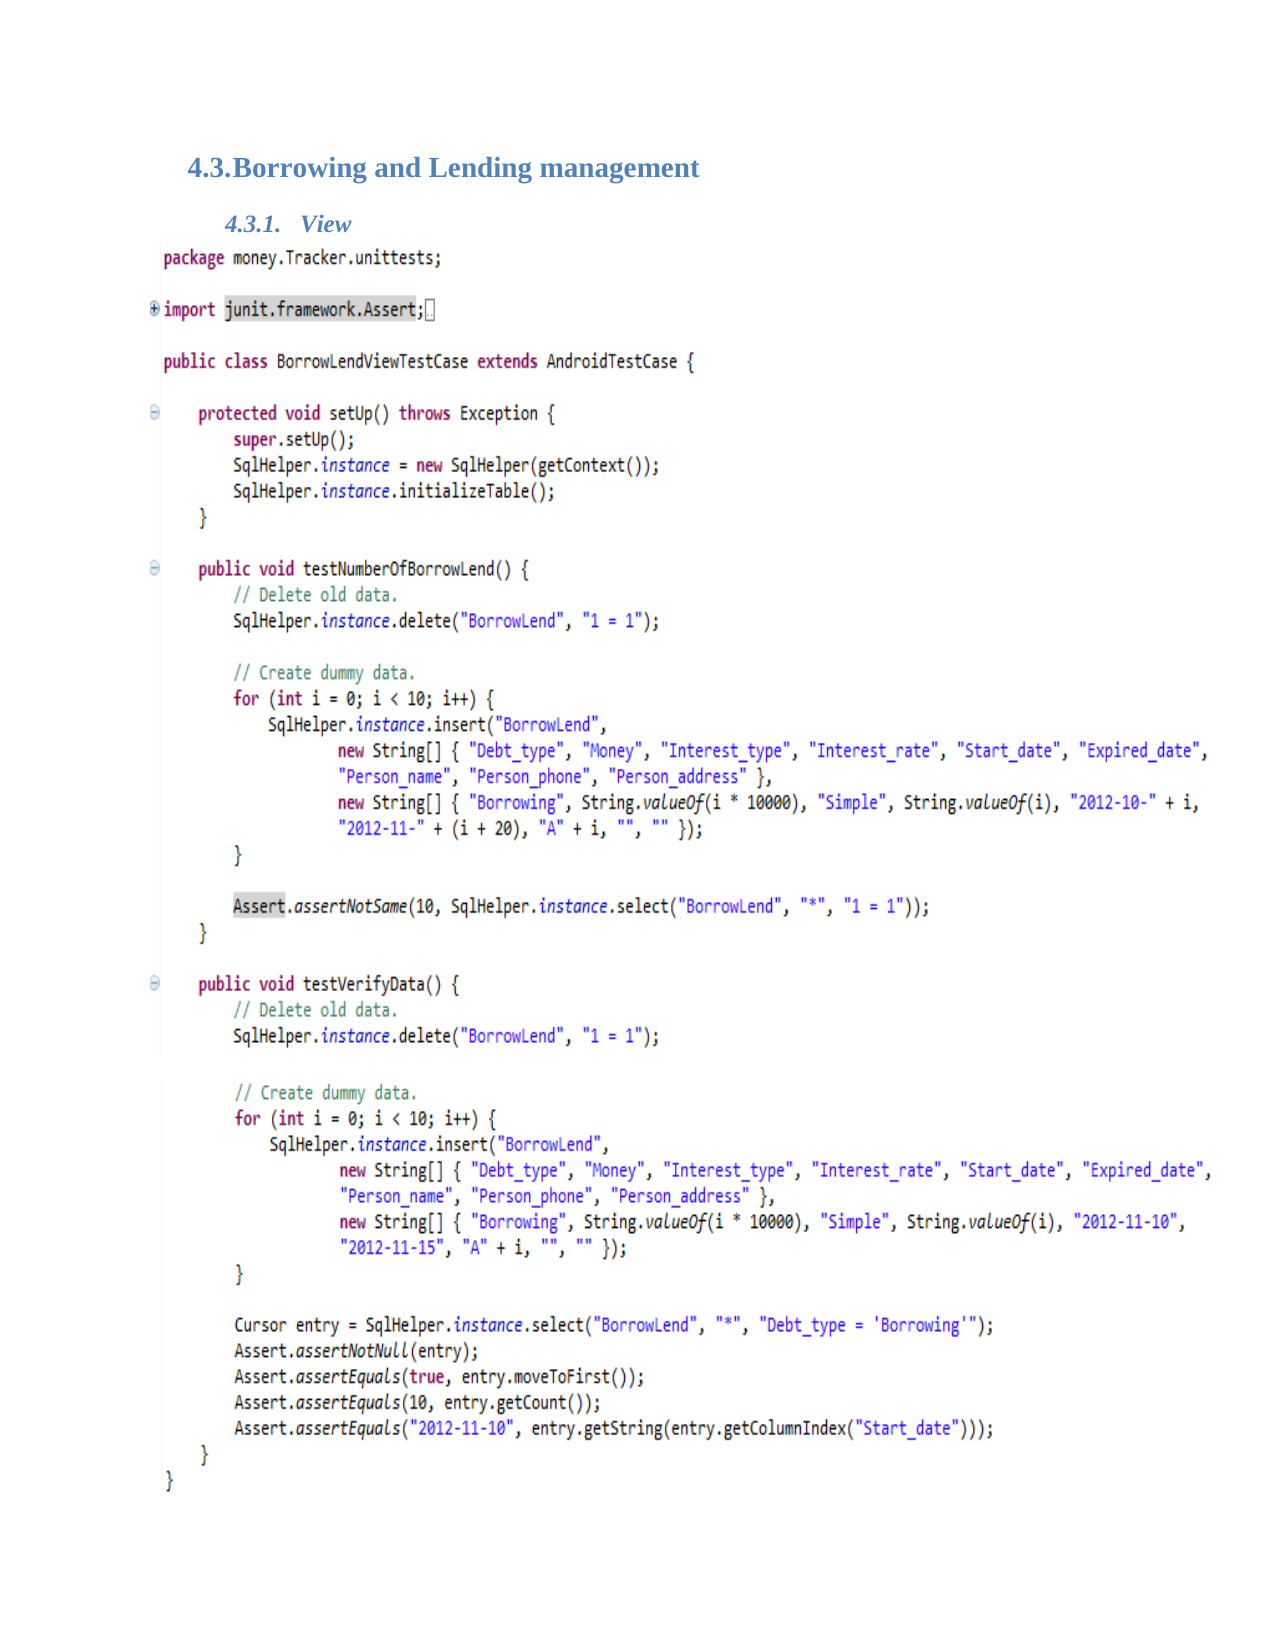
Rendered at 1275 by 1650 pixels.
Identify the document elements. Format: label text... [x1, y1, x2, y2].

subtitle View [225, 209, 1125, 238]
picture [150, 242, 1219, 1055]
subtitle Borrowing and Lending management [187, 150, 1125, 183]
picture [150, 1080, 1229, 1497]
